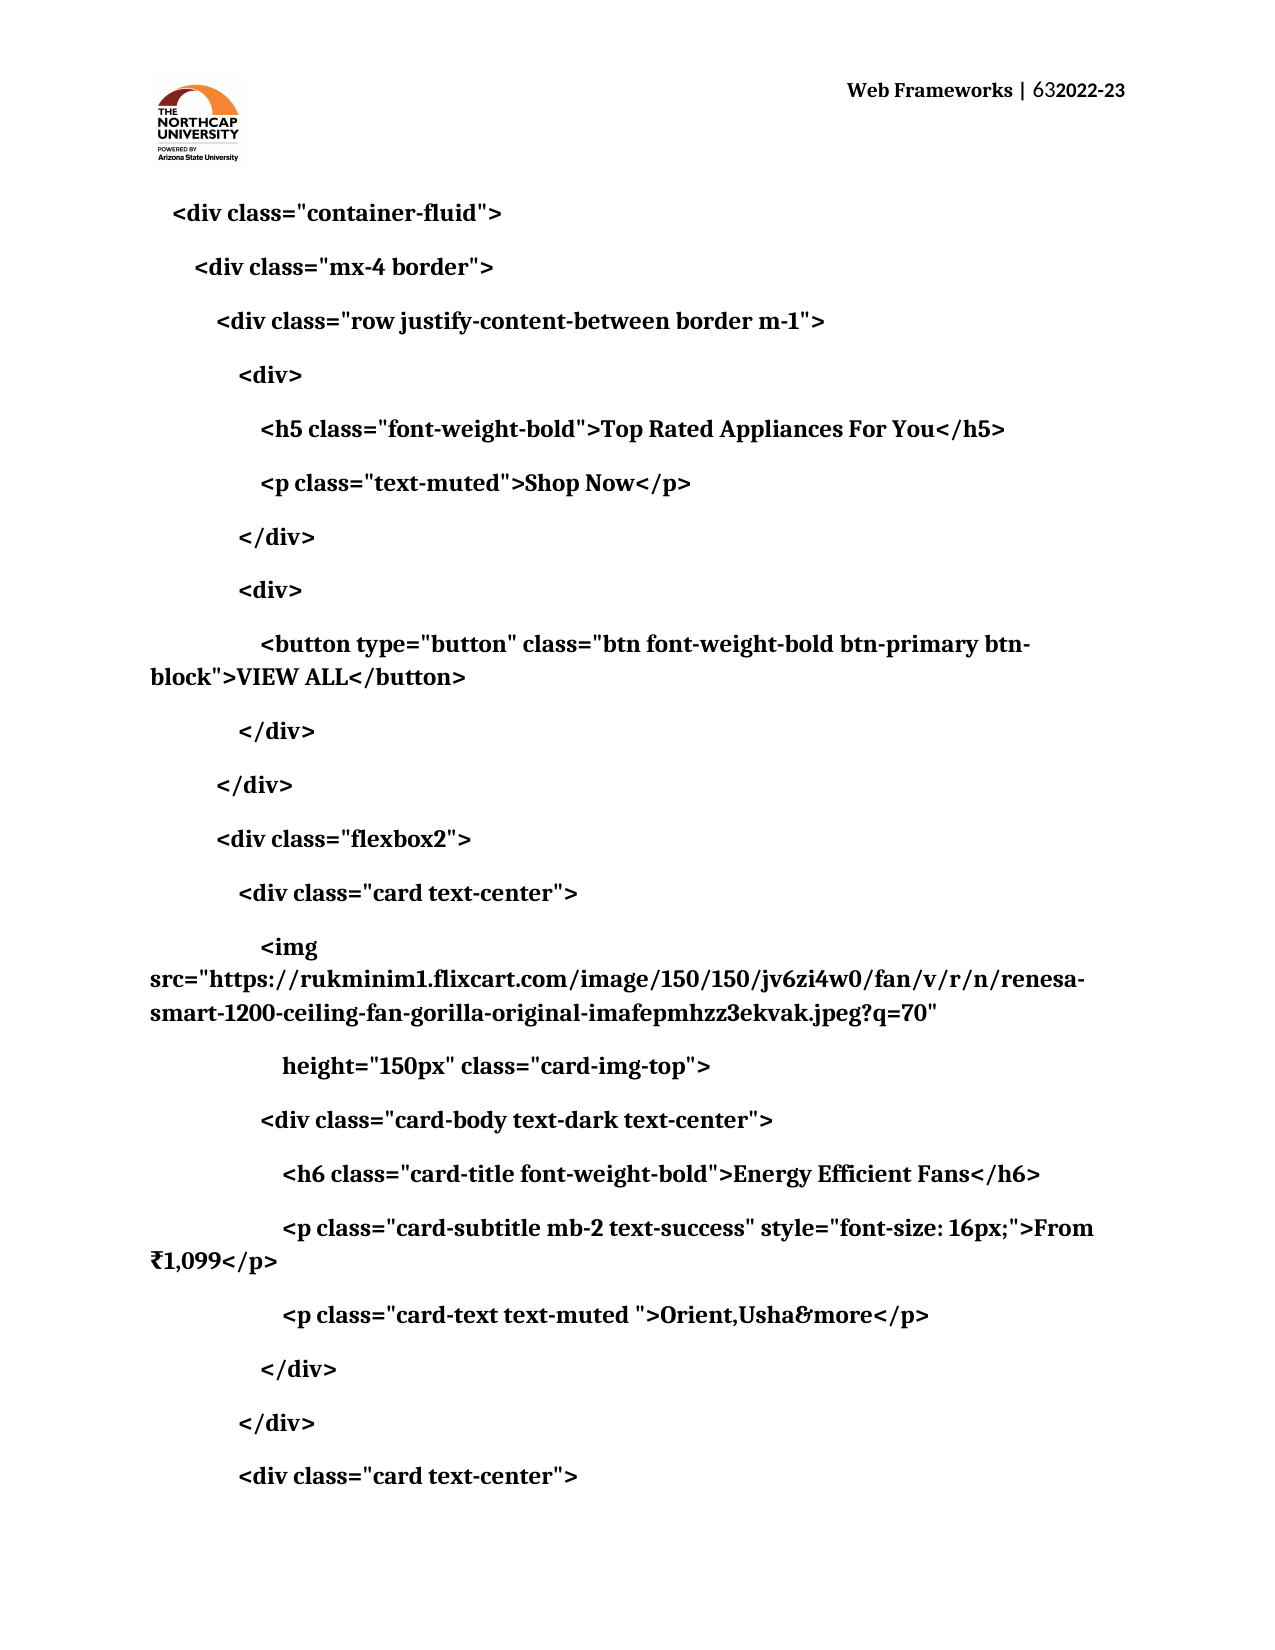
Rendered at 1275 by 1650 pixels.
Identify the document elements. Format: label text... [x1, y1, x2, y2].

text <p class="text-muted">Shop Now</p> [150, 468, 1125, 497]
text <div> [150, 576, 1125, 605]
text height="150px" class="card-img-top"> [150, 1052, 1125, 1081]
text <div class="card-body text-dark text-center"> [150, 1106, 1125, 1135]
text <div class="card text-center"> [150, 1462, 1125, 1491]
text </div> [150, 771, 1125, 799]
text <div class="card text-center"> [150, 878, 1125, 907]
text <h5 class="font-weight-bold">Top Rated Appliances For You</h5> [150, 415, 1125, 443]
text <div class="mx-4 border"> [150, 253, 1125, 282]
text <button type="button" class="btn font-weight-bold btn-primary btn-block">VIEW ALL</button> [150, 630, 1125, 692]
text <div class="container-fluid"> [150, 199, 1125, 228]
picture [150, 75, 247, 172]
text </div> [150, 1408, 1125, 1437]
text <div class="flexbox2"> [150, 825, 1125, 853]
text </div> [150, 1354, 1125, 1383]
text <p class="card-subtitle mb-2 text-success" style="font-size: 16px;">From ₹1,099</p> [150, 1214, 1125, 1276]
text <div> [150, 361, 1125, 389]
text <h6 class="card-title font-weight-bold">Energy Efficient Fans</h6> [150, 1160, 1125, 1189]
text </div> [150, 717, 1125, 746]
text </div> [150, 522, 1125, 551]
text <div class="row justify-content-between border m-1"> [150, 307, 1125, 336]
text <img src="https://rukminim1.flixcart.com/image/150/150/jv6zi4w0/fan/v/r/n/renesa-smart-1200-ceiling-fan-gorilla-original-imafepmhzz3ekvak.jpeg?q=70" [150, 932, 1125, 1027]
text <p class="card-text text-muted ">Orient,Usha&more</p> [150, 1301, 1125, 1329]
